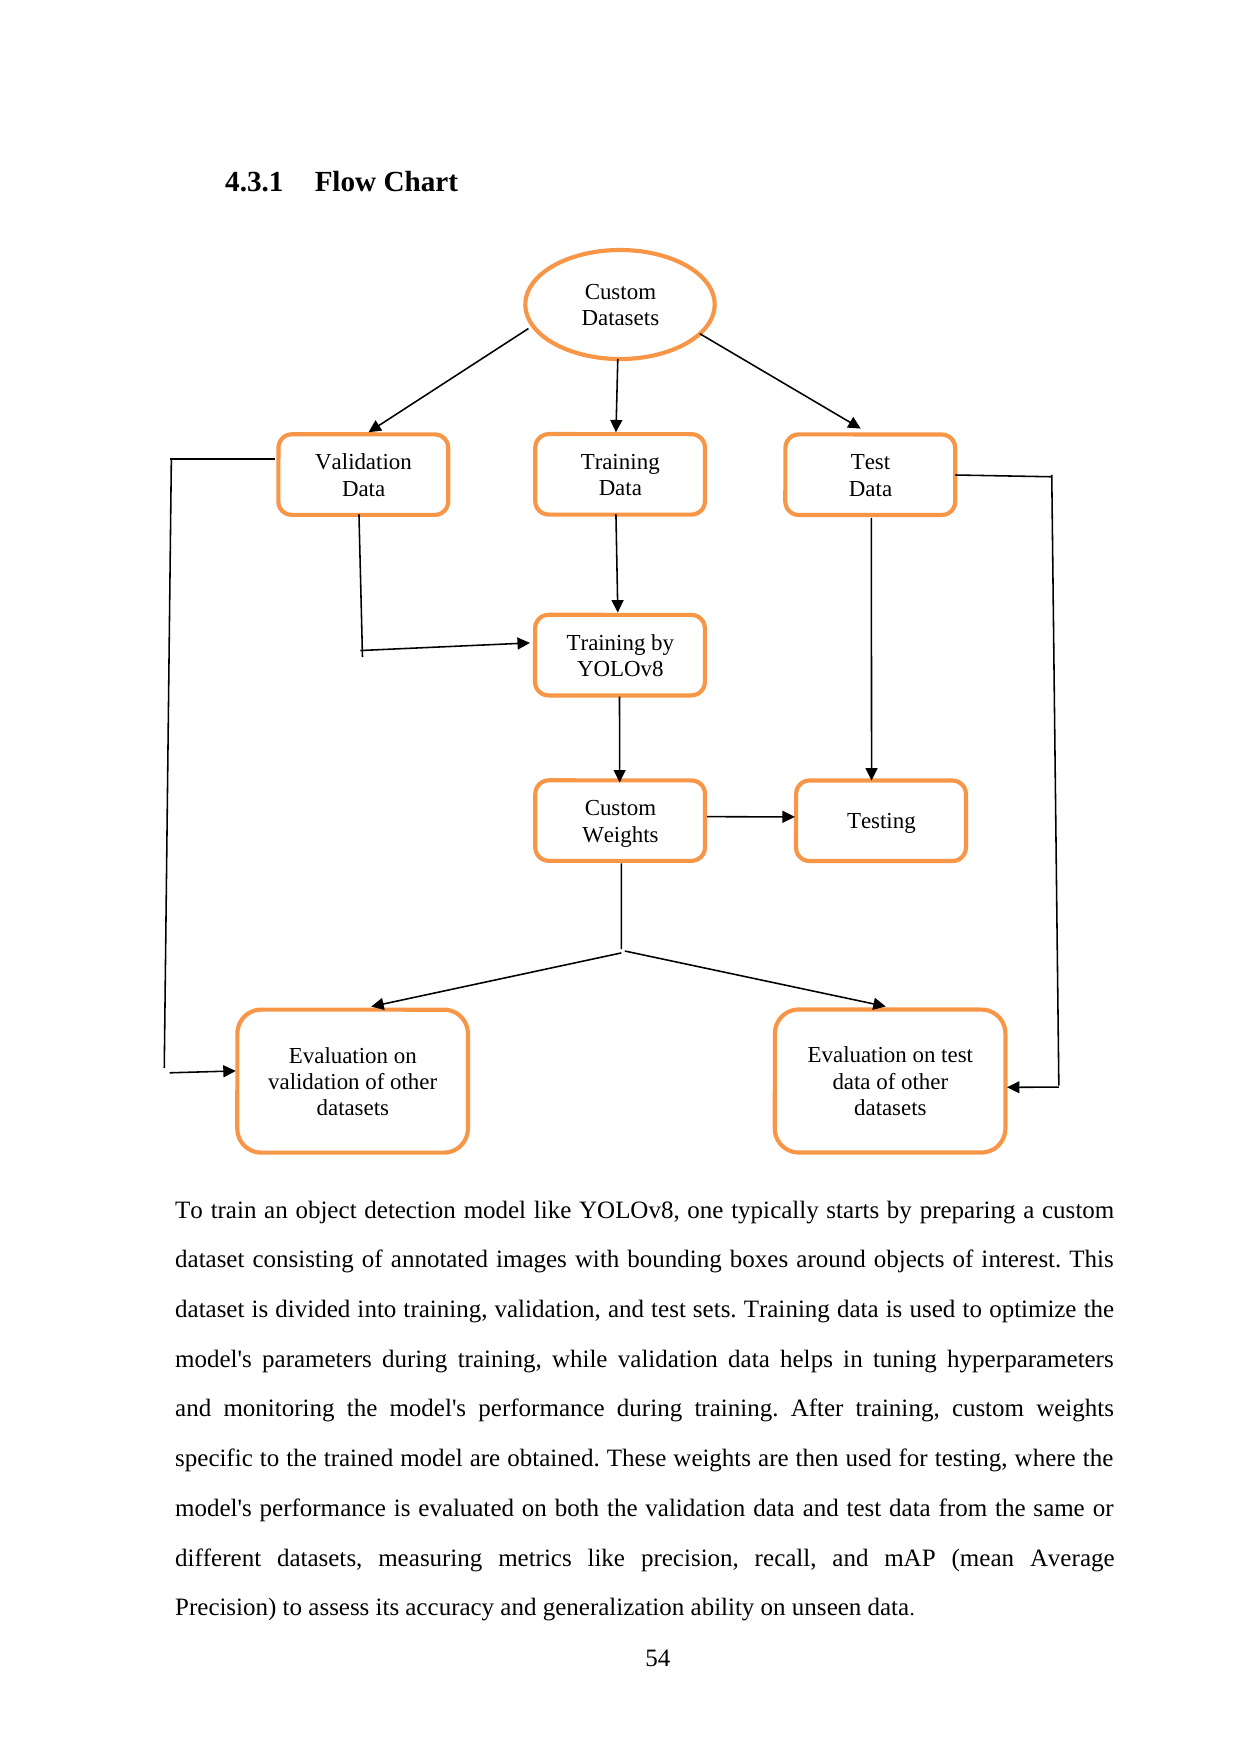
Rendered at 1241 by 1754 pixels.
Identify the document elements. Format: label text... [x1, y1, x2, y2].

subtitle Flow Chart [225, 164, 1115, 198]
text To train an object detection model like YOLOv8, one typically starts by preparing a custom dataset consisting of annotated images with bounding boxes around objects of interest. This dataset is divided into training, validation, and test sets. Training data is used to optimize the model's parameters during training, while validation data helps in tuning hyperparameters and monitoring the model's performance during training. After training, custom weights specific to the trained model are obtained. These weights are then used for testing, where the model's performance is evaluated on both the validation data and test data from the same or different datasets, measuring metrics like precision, recall, and mAP (mean Average Precision) to assess its accuracy and generalization ability on unseen data. [175, 1195, 1115, 1621]
